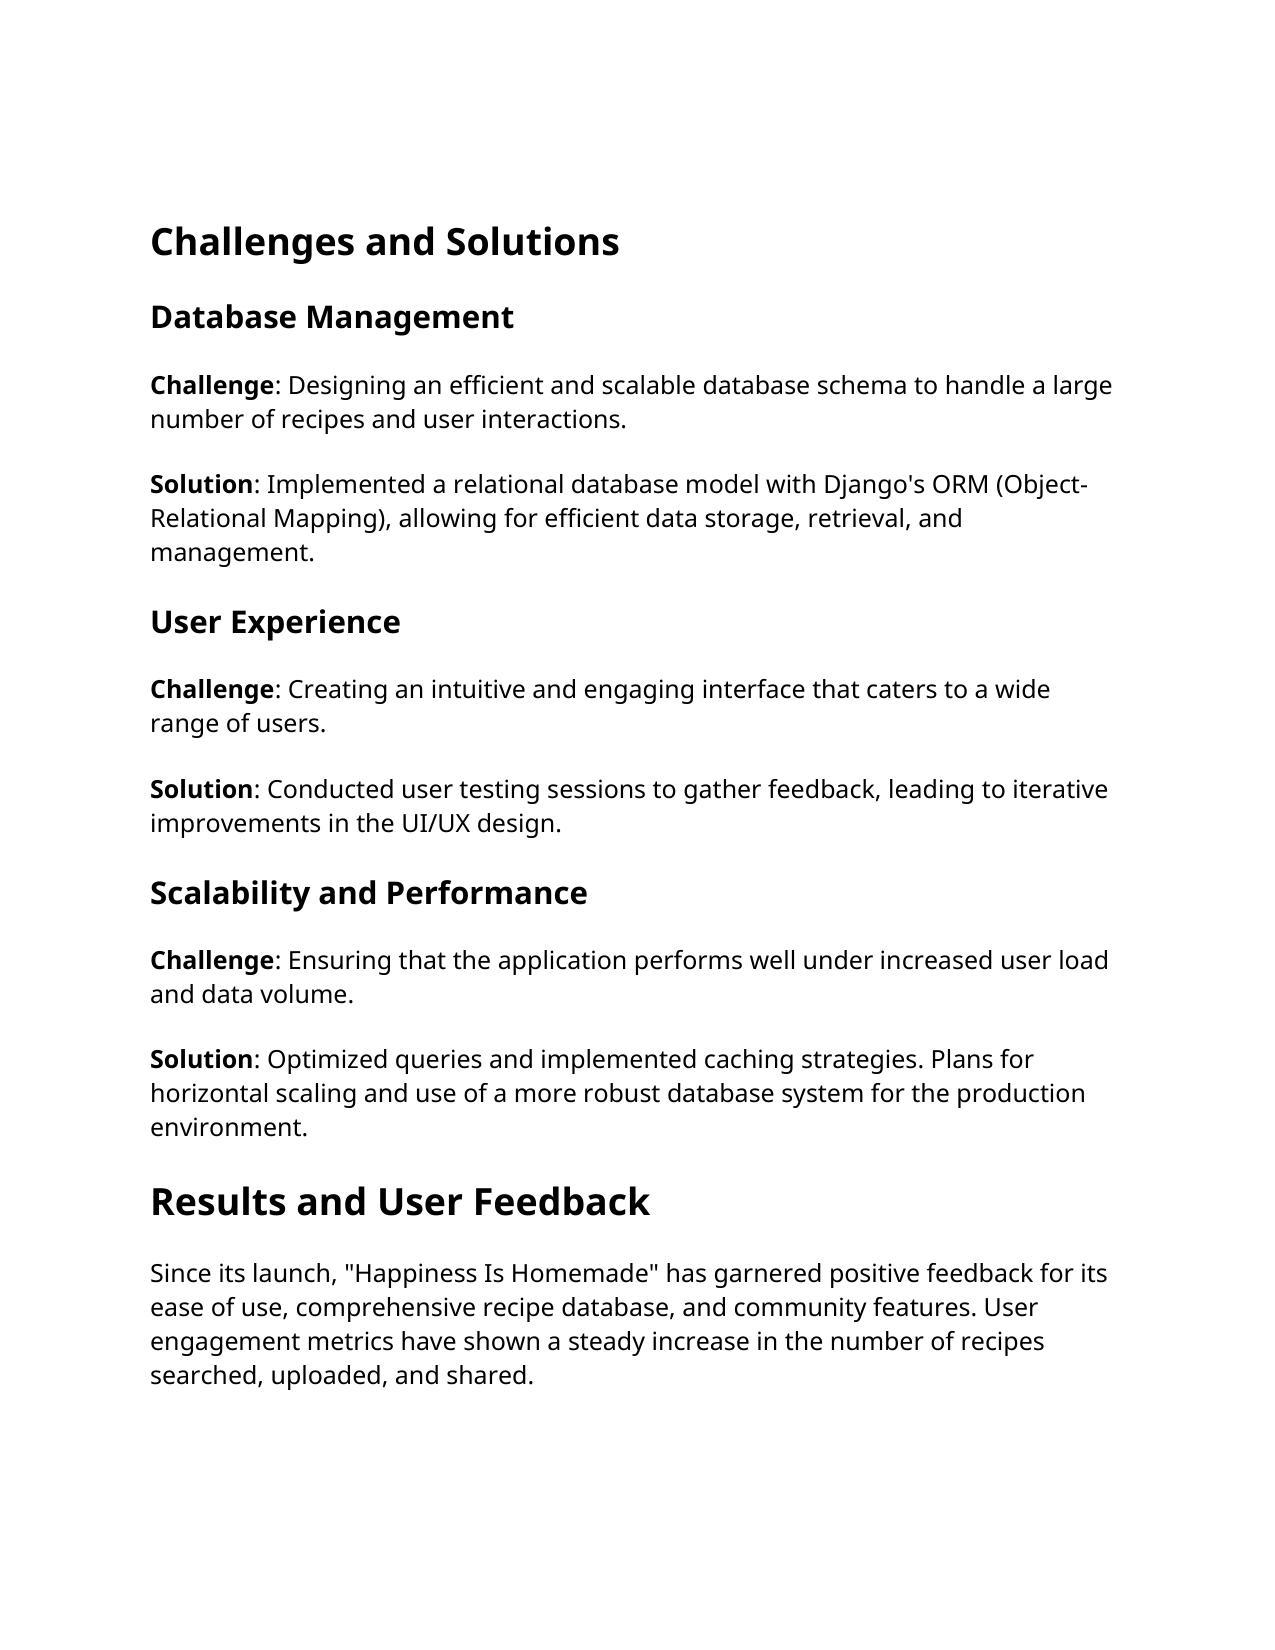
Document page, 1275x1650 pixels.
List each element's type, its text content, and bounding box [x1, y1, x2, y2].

text Solution: Conducted user testing sessions to gather feedback, leading to iterative improvements in the UI/UX design. [150, 771, 1125, 839]
text Challenge: Designing an efficient and scalable database schema to handle a large number of recipes and user interactions. [150, 367, 1125, 435]
text Solution: Optimized queries and implemented caching strategies. Plans for horizontal scaling and use of a more robust database system for the production environment. [150, 1042, 1125, 1144]
text Scalability and Performance [150, 871, 1125, 913]
text Challenge: Ensuring that the application performs well under increased user load and data volume. [150, 942, 1125, 1011]
text Solution: Implemented a relational database model with Django's ORM (Object-Relational Mapping), allowing for efficient data storage, retrieval, and management. [150, 467, 1125, 569]
text Since its launch, "Happiness Is Homemade" has garnered positive feedback for its ease of use, comprehensive recipe database, and community features. User engagement metrics have shown a steady increase in the number of recipes searched, uploaded, and shared. [150, 1255, 1125, 1392]
text Database Management [150, 296, 1125, 338]
text Results and User Feedback [150, 1175, 1125, 1226]
text User Experience [150, 600, 1125, 643]
text Challenge: Creating an intuitive and engaging interface that caters to a wide range of users. [150, 672, 1125, 740]
text Challenges and Solutions [150, 215, 1125, 266]
